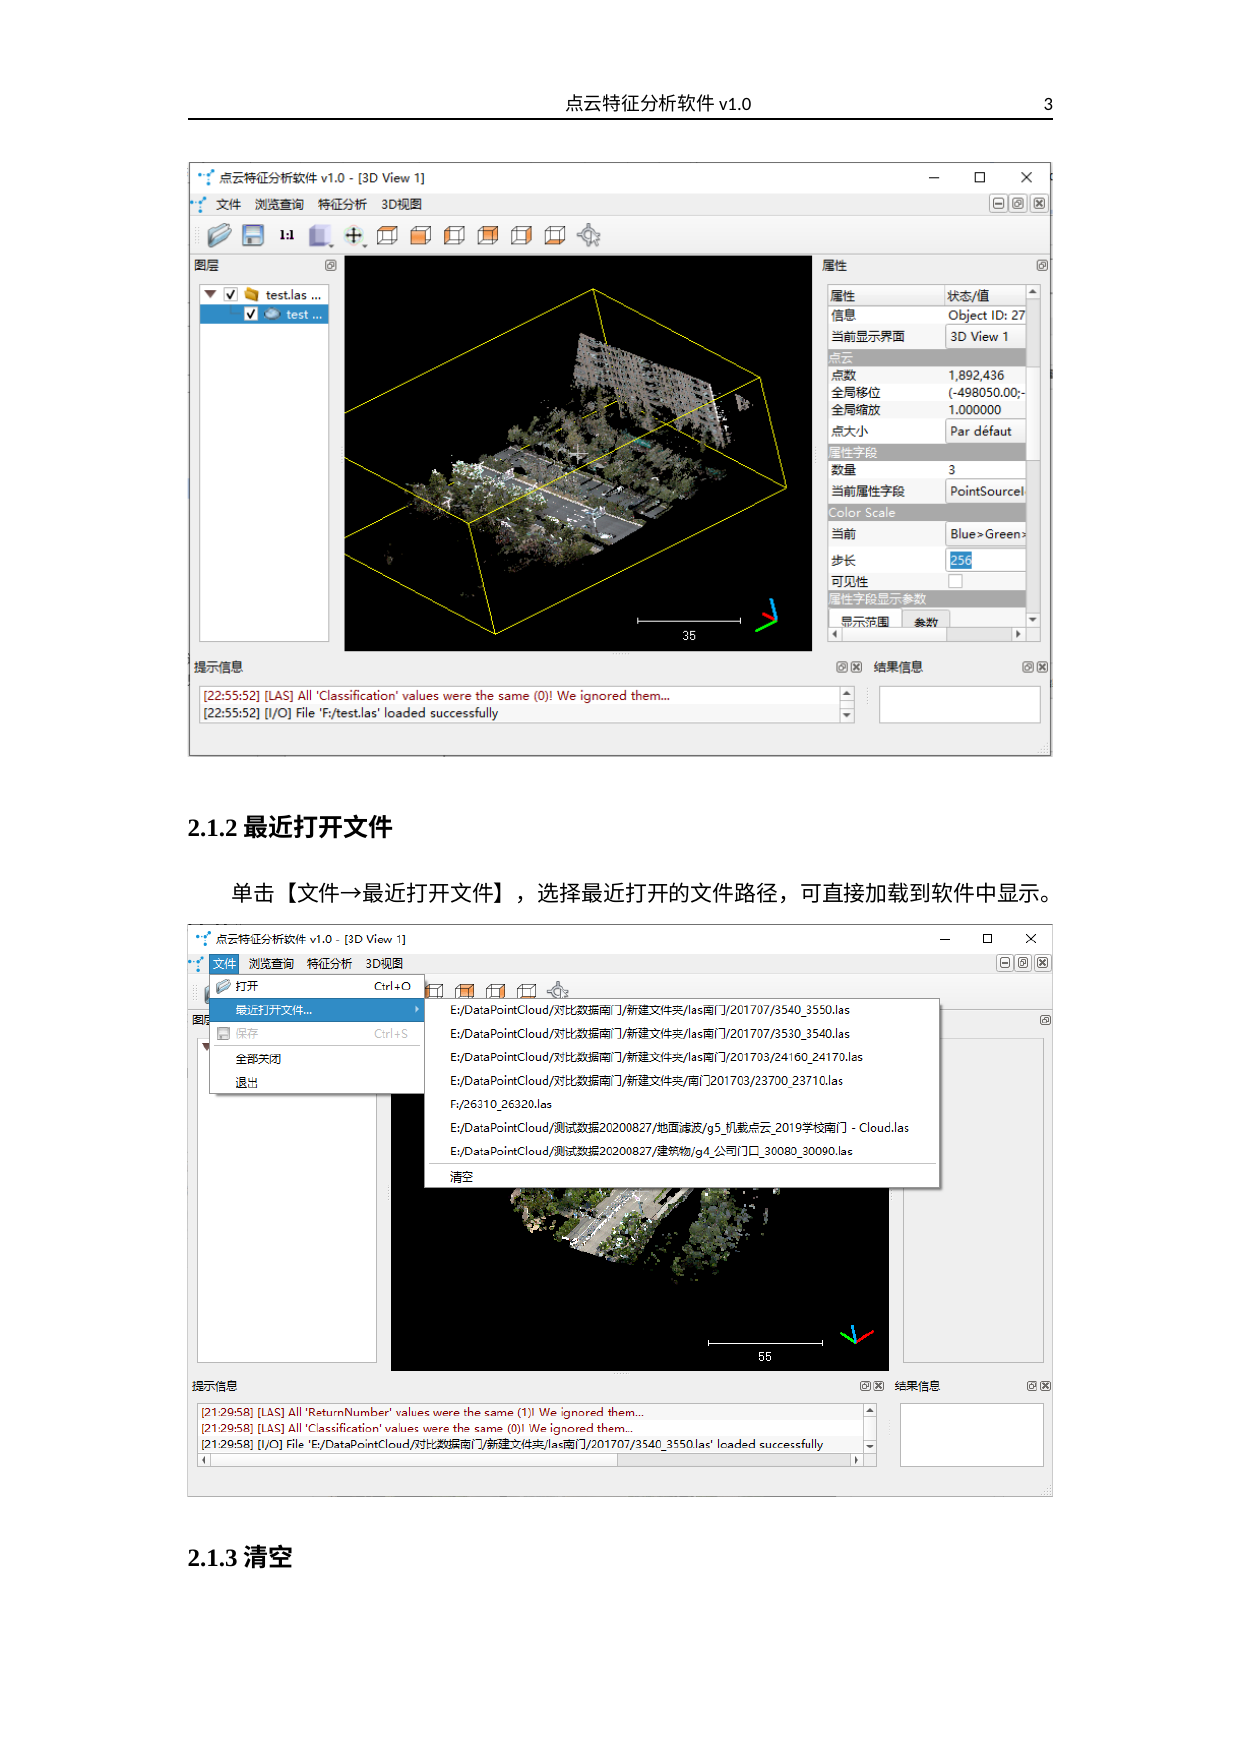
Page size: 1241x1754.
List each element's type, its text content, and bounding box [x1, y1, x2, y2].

text 2.1.3 清空 [187, 1523, 1053, 1588]
picture [187, 162, 1053, 757]
picture [187, 924, 1053, 1497]
text 2.1.2 最近打开文件 [187, 793, 1053, 858]
text 单击【文件→最近打开文件】，选择最近打开的文件路径，可直接加载到软件中显示。 [187, 876, 1053, 908]
